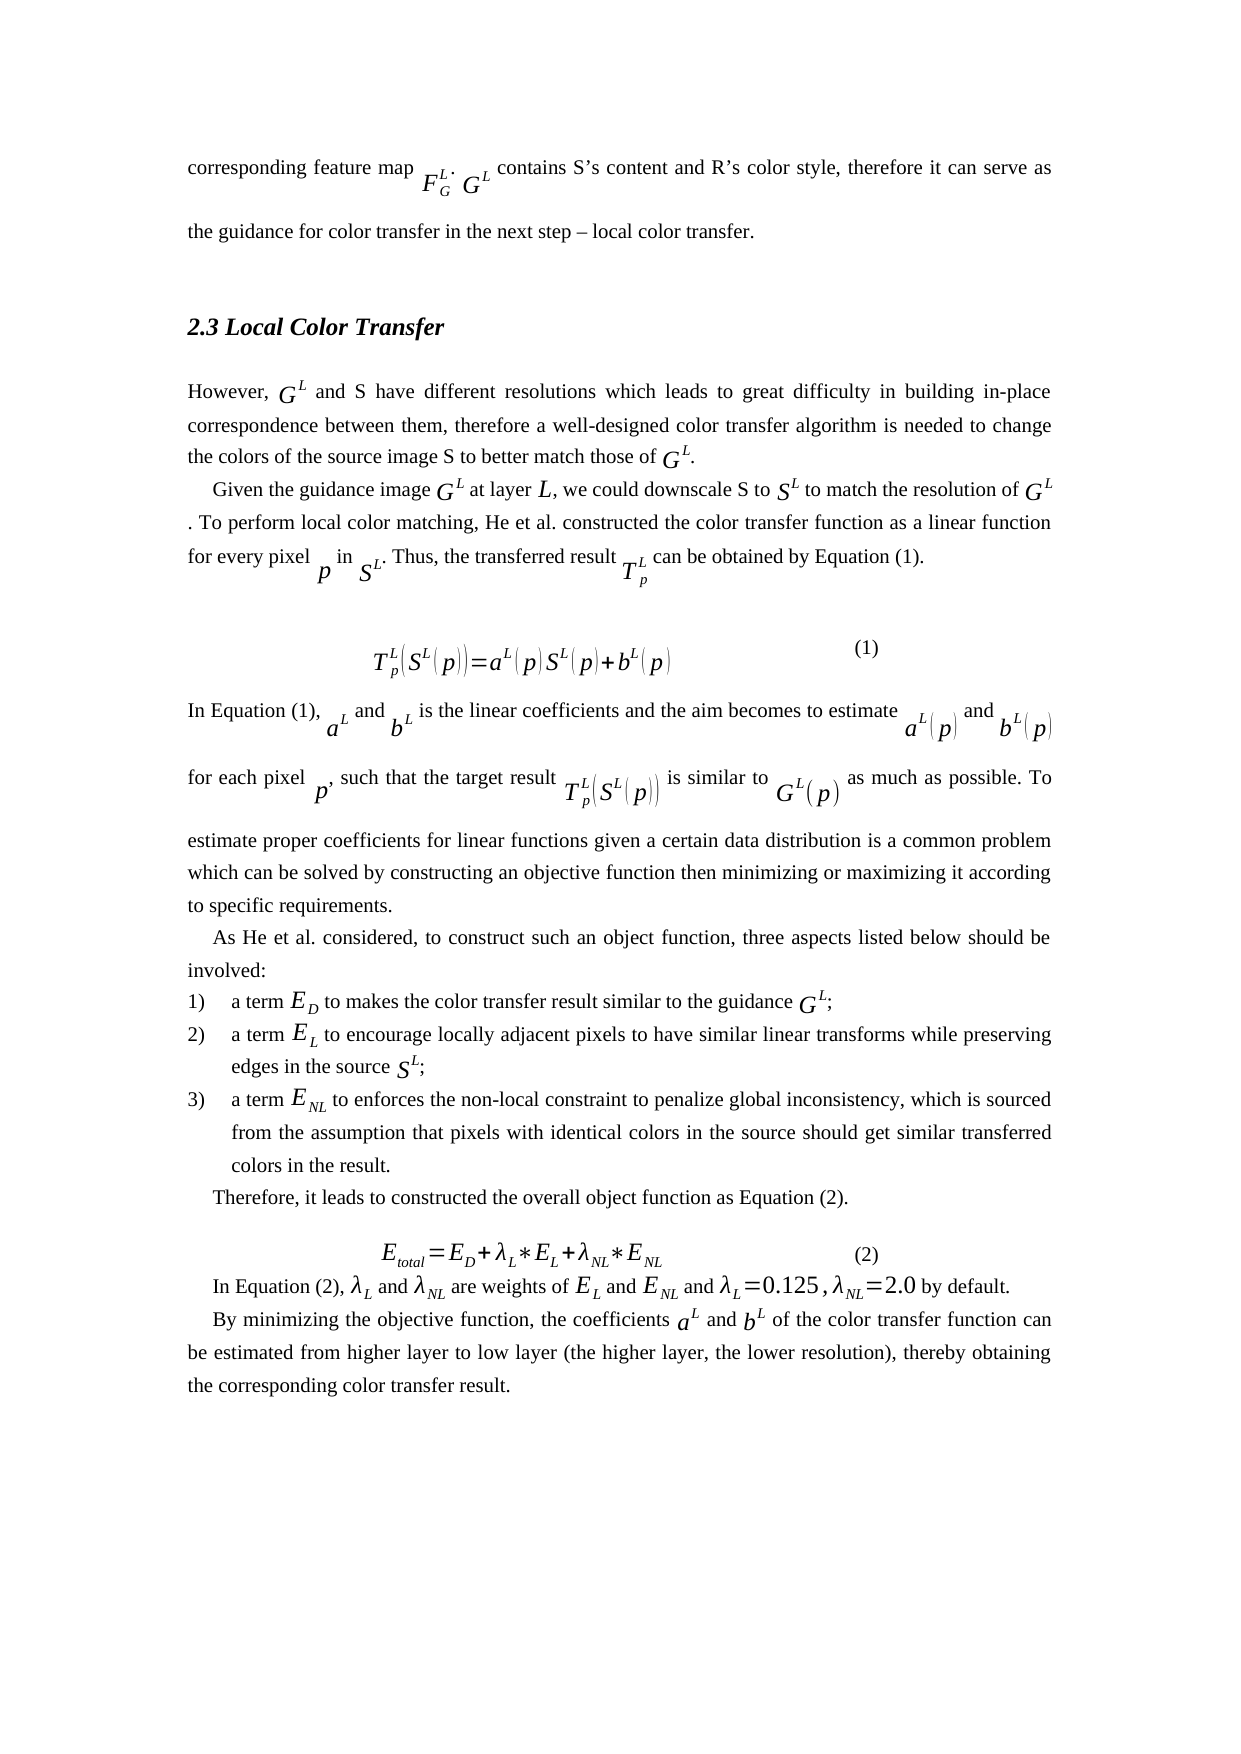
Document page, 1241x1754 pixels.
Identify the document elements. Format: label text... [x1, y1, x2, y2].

text As He et al. considered, to construct such an object function, three aspects listed below should be involved: [187, 921, 1053, 986]
text In Equation (2), and are weights of and and by default. [187, 1271, 1053, 1303]
subtitle 2.3 Local Color Transfer [187, 310, 1053, 342]
text In Equation (1), and is the linear coefficients and the aim becomes to estimate and for each pixel , such that the target result is similar to as much as possible. To estimate proper coefficients for linear functions given a certain data distribution is a common problem which can be solved by constructing an objective function then minimizing or maximizing it according to specific requirements. [187, 693, 1053, 921]
text However, and S have different resolutions which leads to great difficulty in building in-place correspondence between them, therefore a well-designed color transfer algorithm is needed to change the colors of the source image S to better match those of . [187, 376, 1053, 473]
text (2) [187, 1238, 1053, 1271]
list a term to encourage locally adjacent pixels to have similar linear transforms while preserving edges in the source ; [187, 1018, 1053, 1083]
list a term to makes the color transfer result similar to the guidance ; [187, 986, 1053, 1018]
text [187, 150, 1053, 247]
text (1) [187, 628, 1053, 693]
text By minimizing the objective function, the coefficients and of the color transfer function can be estimated from higher layer to low layer (the higher layer, the lower resolution), thereby obtaining the corresponding color transfer result. [187, 1303, 1053, 1401]
text Given the guidance image at layer , we could downscale S to to match the resolution of . To perform local color matching, He et al. constructed the color transfer function as a linear function for every pixel in . Thus, the transferred result can be obtained by Equation (1). [187, 473, 1053, 603]
text Therefore, it leads to constructed the overall object function as Equation (2). [187, 1181, 1053, 1213]
list a term to enforces the non-local constraint to penalize global inconsistency, which is sourced from the assumption that pixels with identical colors in the source should get similar transferred colors in the result. [187, 1083, 1053, 1181]
